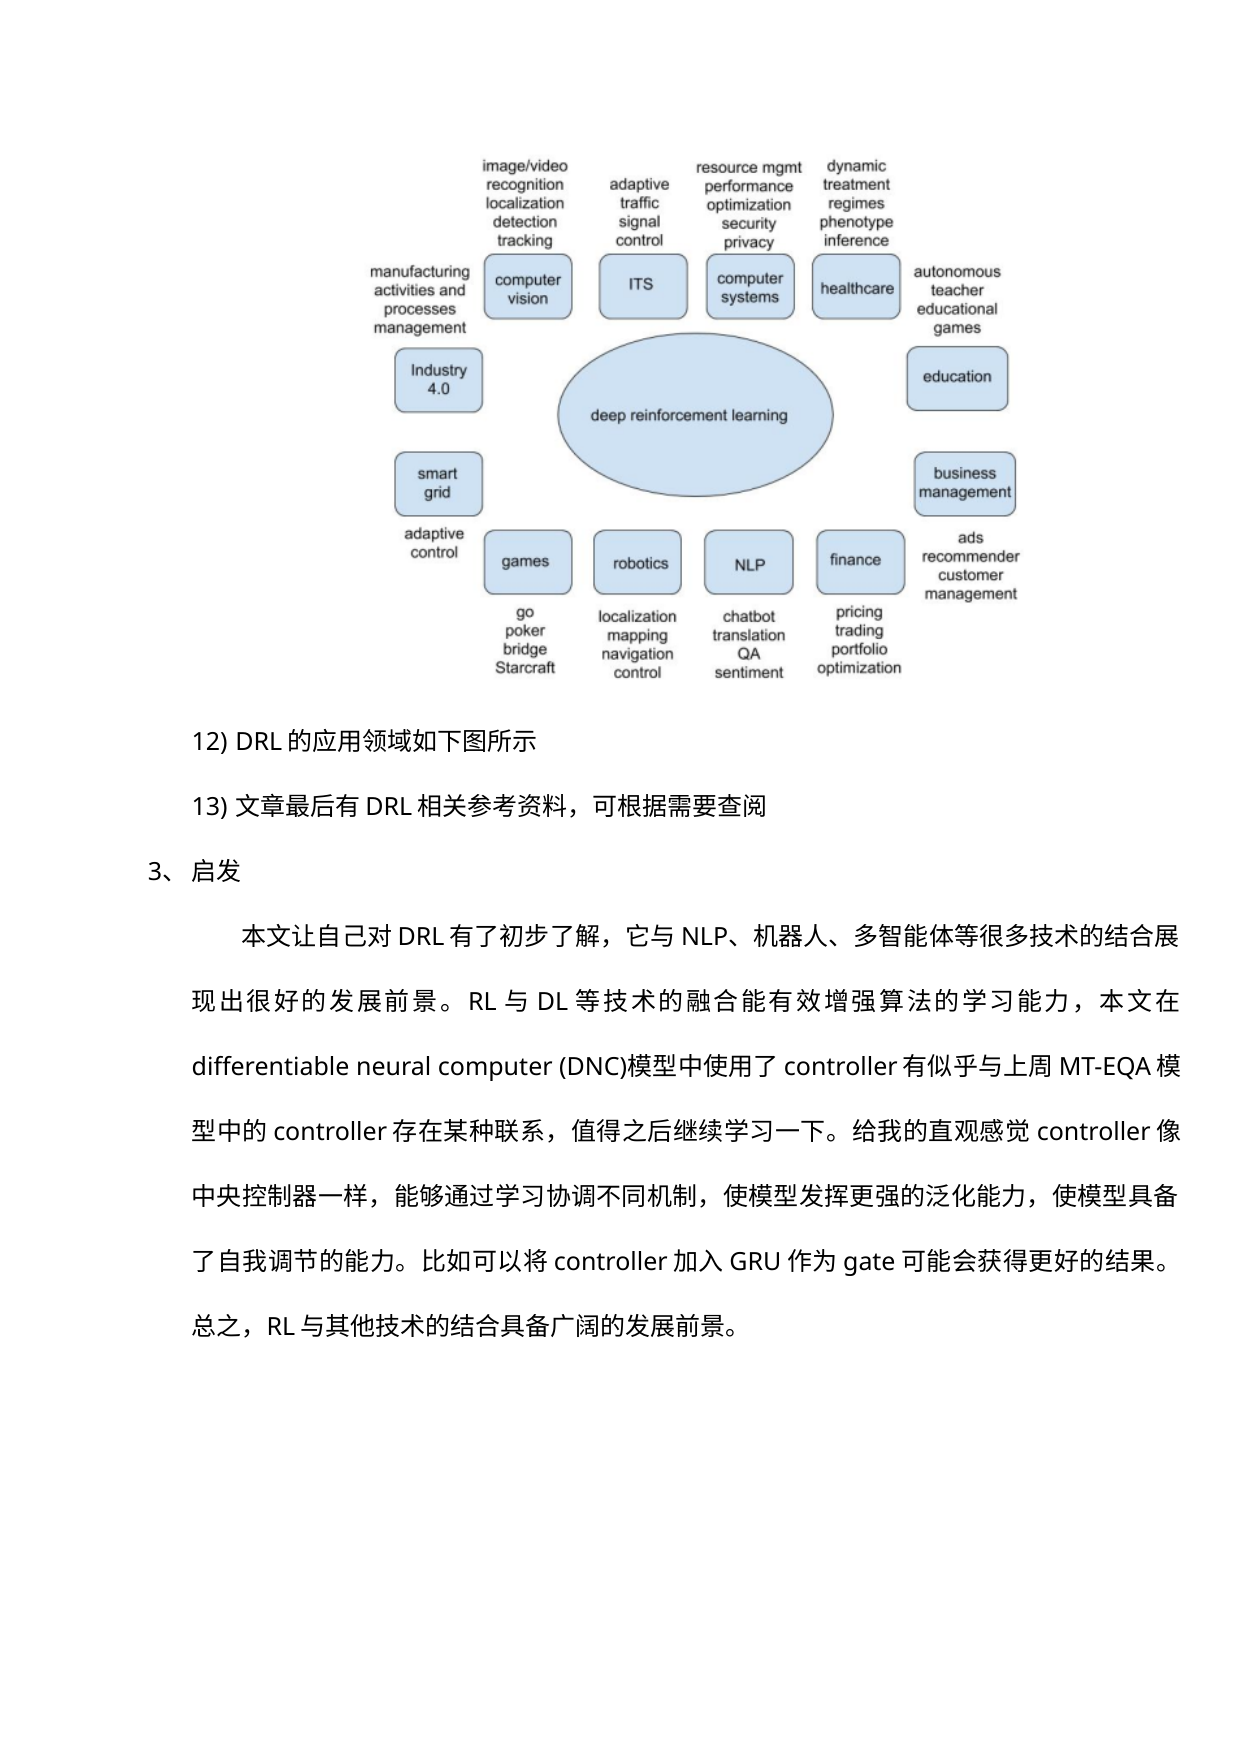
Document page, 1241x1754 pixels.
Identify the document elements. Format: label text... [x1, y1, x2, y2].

list 启发 [148, 837, 1181, 902]
picture [336, 147, 1050, 695]
list 文章最后有DRL相关参考资料，可根据需要查阅 [191, 772, 1181, 837]
list 本文让自己对DRL有了初步了解，它与NLP、机器人、多智能体等很多技术的结合展现出很好的发展前景。RL与DL等技术的融合能有效增强算法的学习能力，本文在differentiable neural computer (DNC)模型中使用了controller有似乎与上周MT-EQA模型中的controller存在某种联系，值得之后继续学习一下。给我的直观感觉controller像中央控制器一样，能够通过学习协调不同机制，使模型发挥更强的泛化能力，使模型具备了自我调节的能力。比如可以将controller加入GRU作为gate可能会获得更好的结果。总之，RL与其他技术的结合具备广阔的发展前景。 [191, 902, 1181, 1357]
